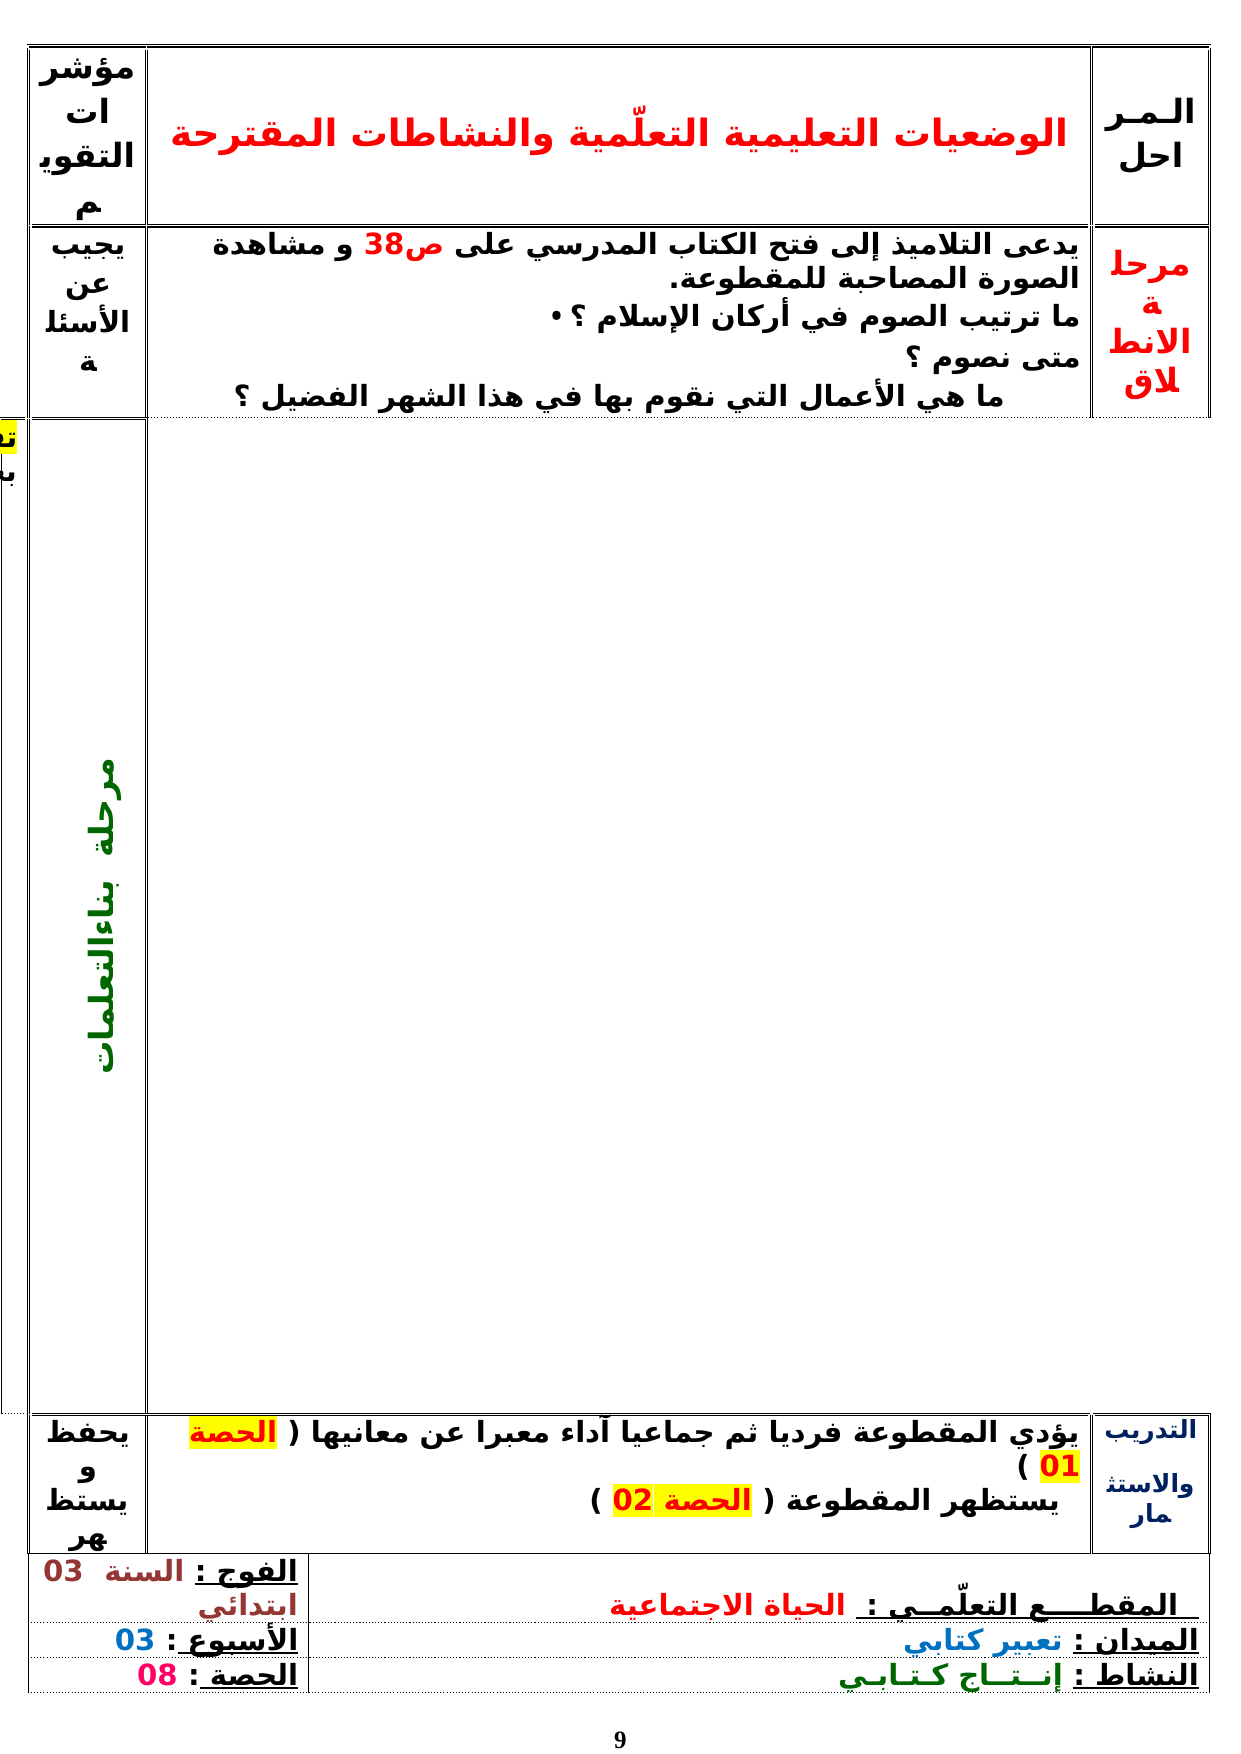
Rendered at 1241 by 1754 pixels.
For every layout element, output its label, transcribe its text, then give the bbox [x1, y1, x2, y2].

table_cell الفوج : السنة 03 ابتدائي [29, 1554, 308, 1622]
table_cell الميدان : تعبير كتابي [309, 1622, 1209, 1657]
table_cell يجيب عن الأسئلة [28, 224, 147, 417]
table_cell الأسبوع : 03 [29, 1622, 308, 1657]
table_cell يؤدي المقطوعة فرديا ثم جماعيا آداء معبرا عن معانيها ( الحصة 01 ) يستظهر المقطوعة ( الحصة 02 ) [148, 1413, 1092, 1553]
table_cell التدريب والاستثمار [1092, 1413, 1208, 1553]
table_cell الـمـراحل [1092, 45, 1210, 224]
table_cell مرحلة الانطلاق [1092, 224, 1210, 417]
table_cell يدعى التلاميذ إلى فتح الكتاب المدرسي على ص38 و مشاهدة الصورة المصاحبة للمقطوعة. • ما ترتيب الصوم في أركان الإسلام ؟ متى نصوم ؟ ما هي الأعمال التي نقوم بها في هذا الشهر الفضيل ؟ [147, 224, 1092, 417]
table_cell مؤشرات التقويم [28, 45, 147, 224]
table_cell الحصة : 08 [29, 1657, 308, 1692]
table_cell النشاط : إنــتــاج كـتـابـي [309, 1657, 1209, 1692]
table_cell مرحلة بناءالتعلمات [28, 417, 146, 1412]
table_cell المقطــــع التعلّمــي : الحياة الاجتماعية [309, 1553, 1209, 1622]
table_cell يحفظ و يستظهر [30, 1413, 145, 1553]
table_cell الوضعيات التعليمية التعلّمية والنشاطات المقترحة [147, 48, 1090, 224]
